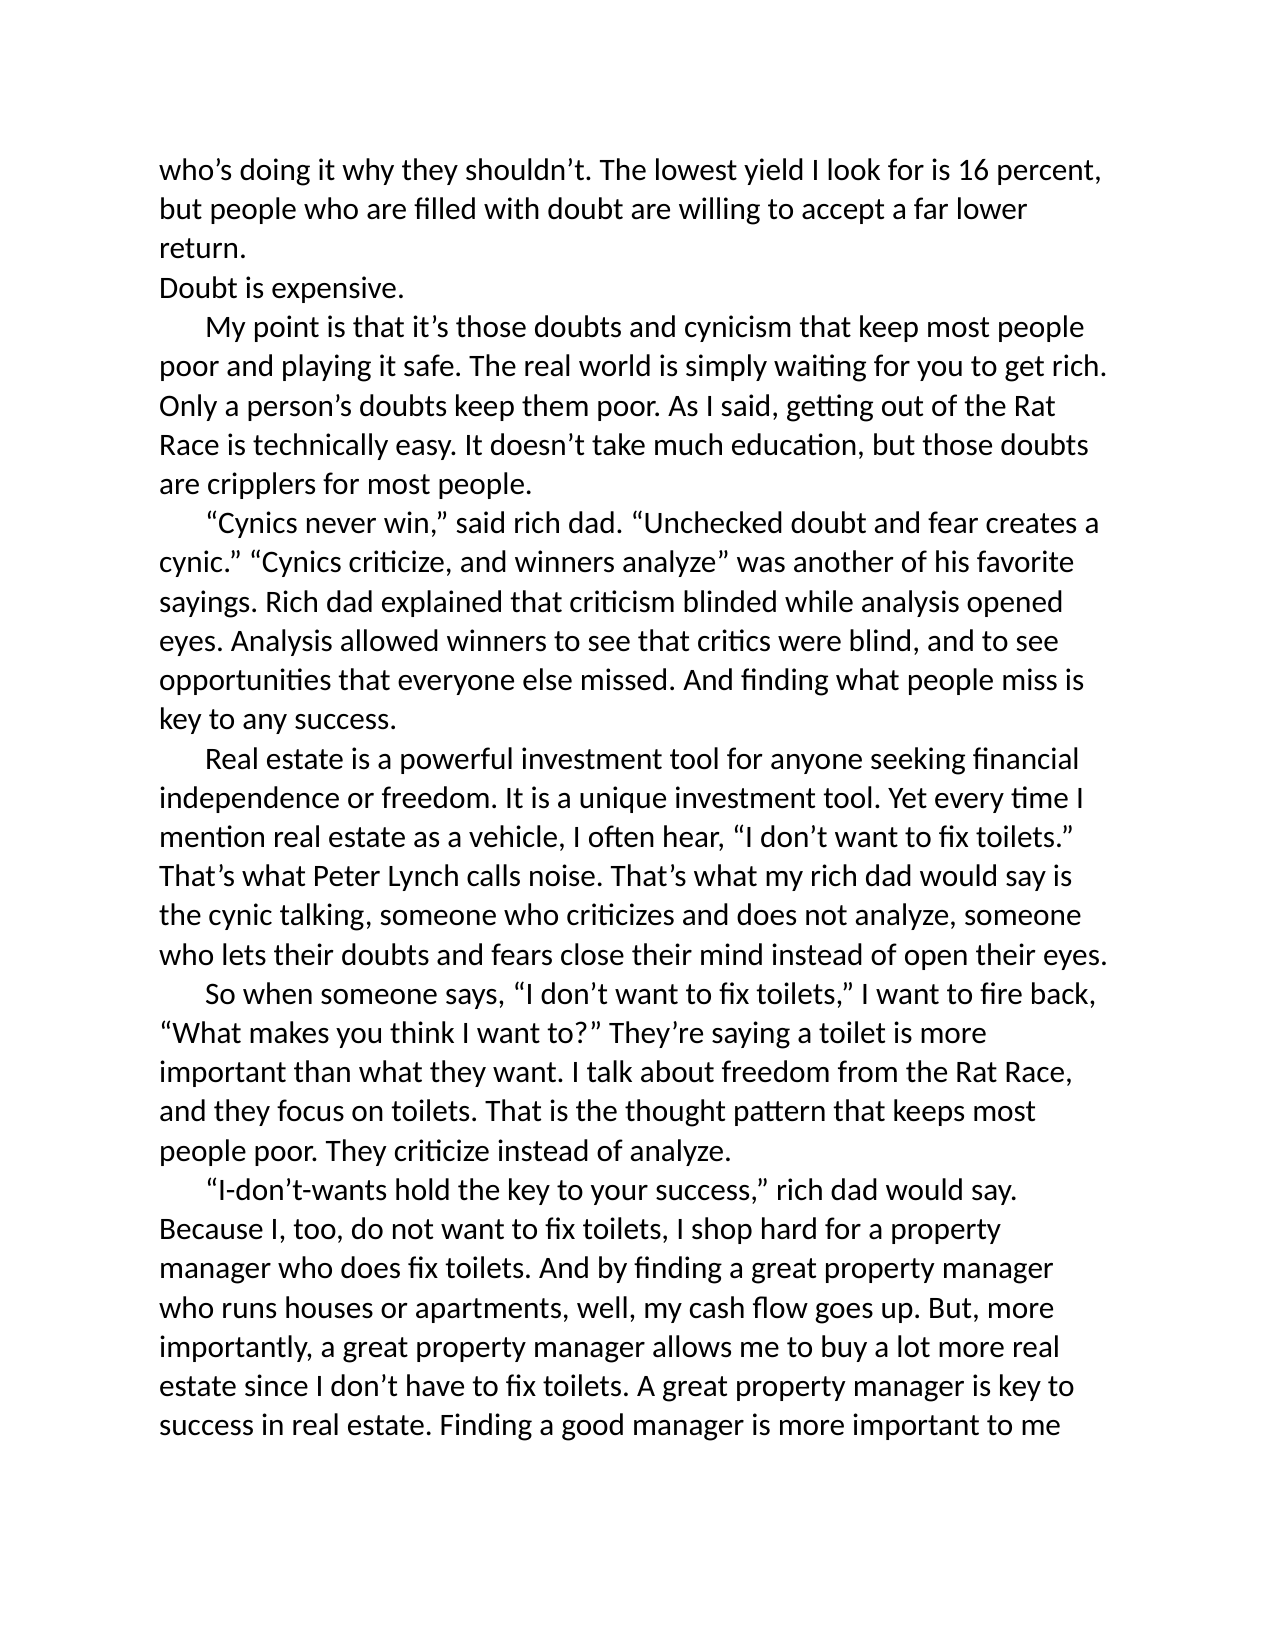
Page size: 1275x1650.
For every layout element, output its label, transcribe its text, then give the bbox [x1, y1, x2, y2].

text Doubt is expensive. [159, 268, 1113, 306]
text My point is that it’s those doubts and cynicism that keep most people poor and playing it safe. The real world is simply waiting for you to get rich. Only a person’s doubts keep them poor. As I said, getting out of the Rat Race is technically easy. It doesn’t take much education, but those doubts are cripplers for most people. [159, 307, 1113, 502]
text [159, 1170, 1113, 1443]
text So when someone says, “I don’t want to fix toilets,” I want to fire back, “What makes you think I want to?” They’re saying a toilet is more important than what they want. I talk about freedom from the Rat Race, and they focus on toilets. That is the thought pattern that keeps most people poor. They criticize instead of analyze. [159, 974, 1113, 1169]
text Real estate is a powerful investment tool for anyone seeking financial independence or freedom. It is a unique investment tool. Yet every time I mention real estate as a vehicle, I often hear, “I don’t want to fix toilets.” That’s what Peter Lynch calls noise. That’s what my rich dad would say is the cynic talking, someone who criticizes and does not analyze, someone who lets their doubts and fears close their mind instead of open their eyes. [159, 739, 1113, 973]
text “Cynics never win,” said rich dad. “Unchecked doubt and fear creates a cynic.” “Cynics criticize, and winners analyze” was another of his favorite sayings. Rich dad explained that criticism blinded while analysis opened eyes. Analysis allowed winners to see that critics were blind, and to see opportunities that everyone else missed. And finding what people miss is key to any success. [159, 503, 1113, 737]
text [159, 150, 1113, 266]
